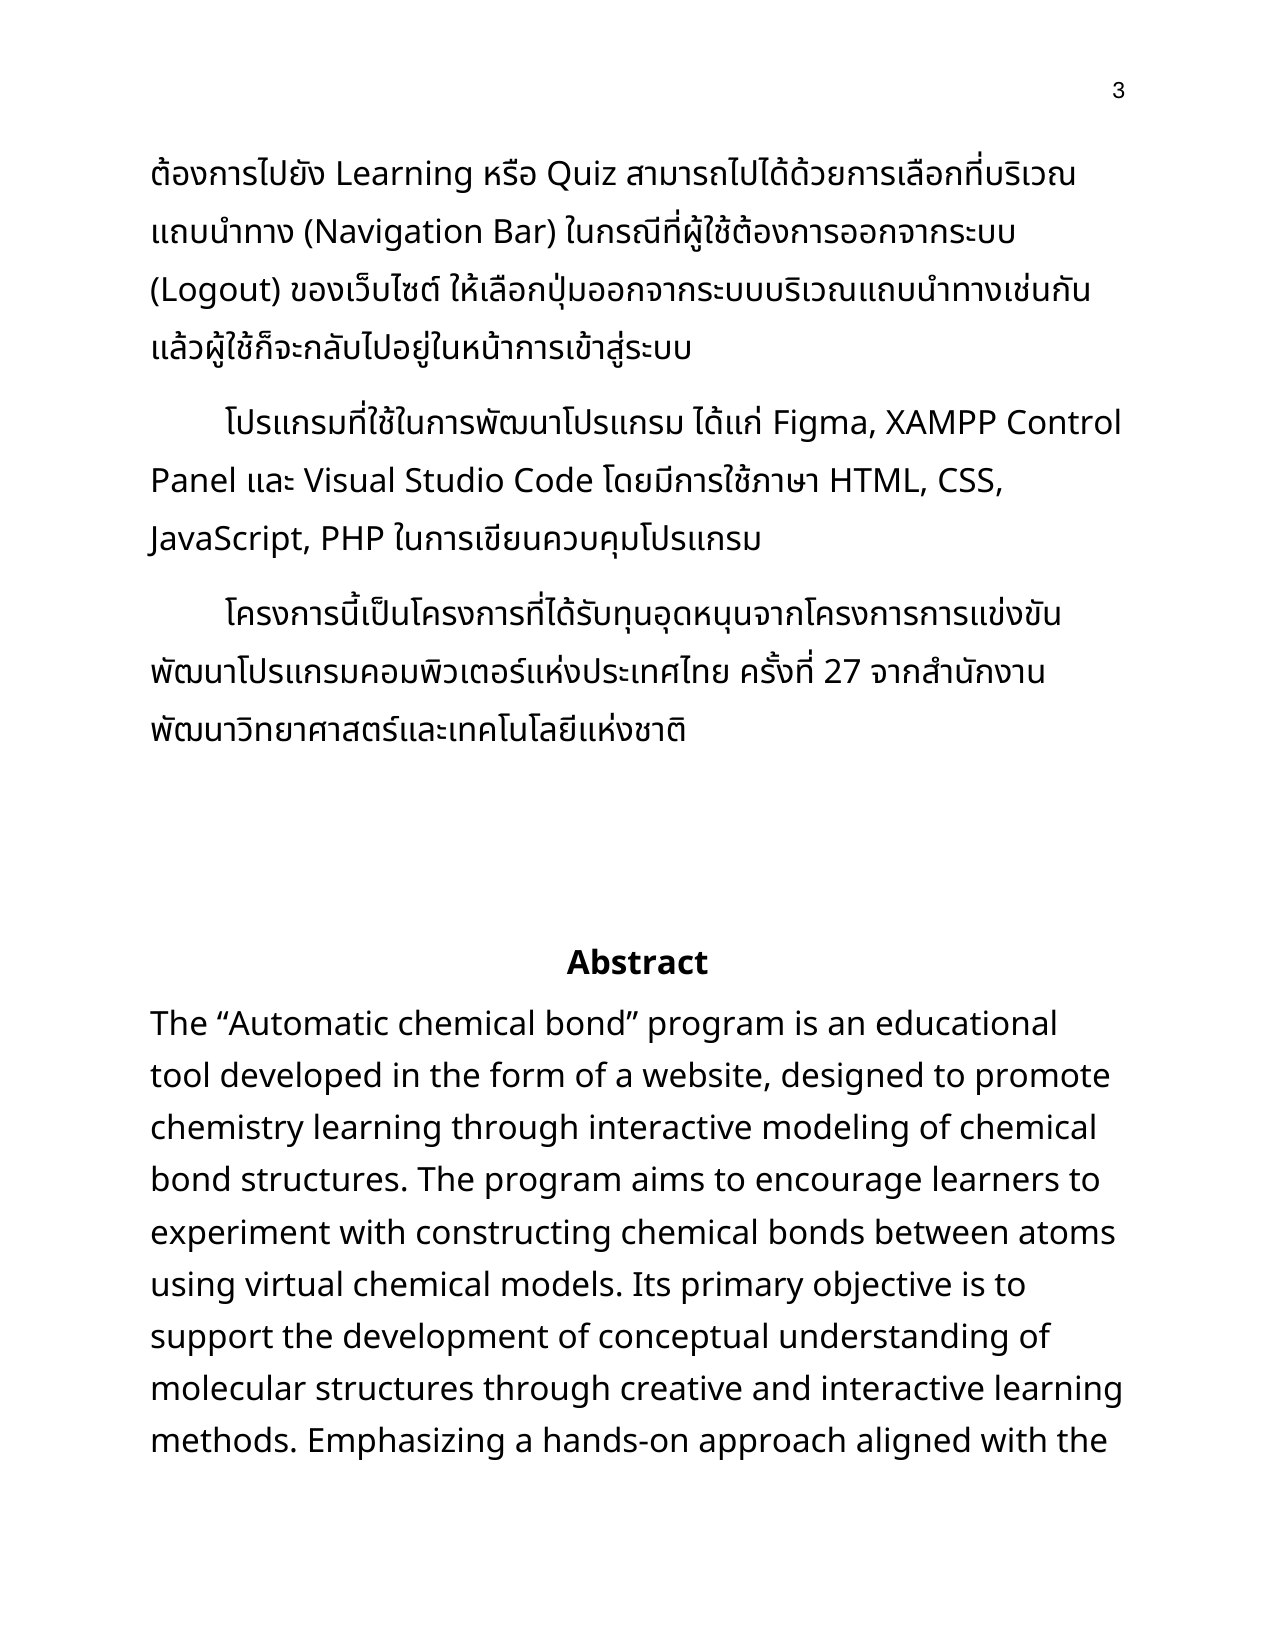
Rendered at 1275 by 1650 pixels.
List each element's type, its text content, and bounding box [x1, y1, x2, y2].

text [150, 150, 1125, 375]
subtitle Abstract [150, 939, 1125, 984]
text โปรแกรมที่ใช้ในการพัฒนาโปรแกรม ได้แก่ Figma, XAMPP Control Panel และ Visual Studio Code โดยมีการใช้ภาษา HTML, CSS, JavaScript, PHP ในการเขียนควบคุมโปรแกรม [150, 399, 1125, 566]
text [150, 1000, 1125, 1463]
text โครงการนี้เป็นโครงการที่ได้รับทุนอุดหนุนจากโครงการการแข่งขันพัฒนาโปรแกรมคอมพิวเตอร์แห่งประเทศไทย ครั้งที่ 27 จากสำนักงานพัฒนาวิทยาศาสตร์และเทคโนโลยีแห่งชาติ [150, 590, 1125, 756]
